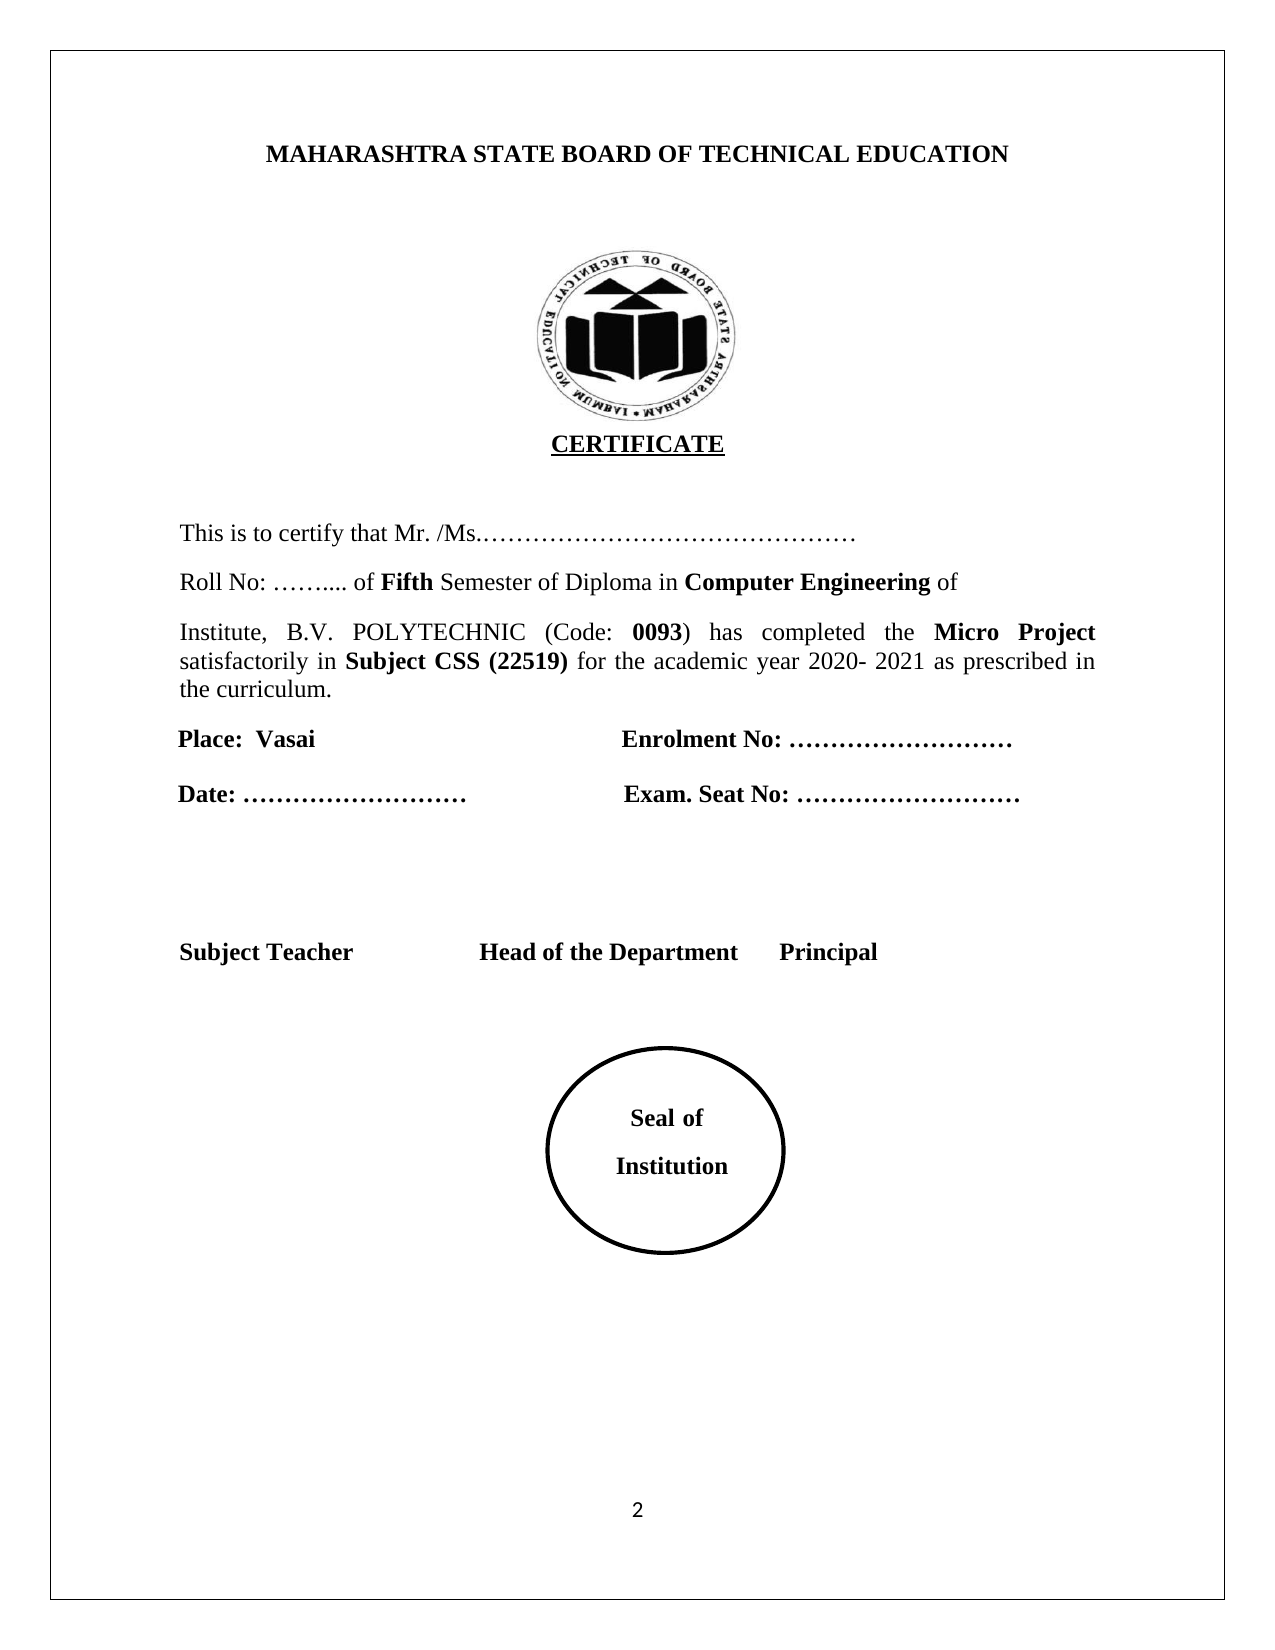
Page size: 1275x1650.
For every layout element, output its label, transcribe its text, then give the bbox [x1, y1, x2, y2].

text Place: Vasai Enrolment No: ……………………… [178, 724, 1096, 753]
text CERTIFICATE [179, 429, 1096, 458]
picture [533, 246, 742, 425]
text MAHARASHTRA STATE BOARD OF TECHNICAL EDUCATION [179, 139, 1096, 167]
text This is to certify that Mr. /Ms.……………………………………… [179, 518, 1096, 547]
text Institute, B.V. POLYTECHNIC (Code: 0093) has completed the Micro Project satisfactorily in Subject CSS (22519) for the academic year 2020- 2021 as prescribed in the curriculum. [179, 617, 1096, 703]
text Roll No: …….... of Fifth Semester of Diploma in Computer Engineering of [179, 567, 1096, 596]
text Date: ……………………… Exam. Seat No: ……………………… [178, 779, 1096, 807]
text Subject Teacher Head of the Department Principal [179, 937, 1096, 966]
